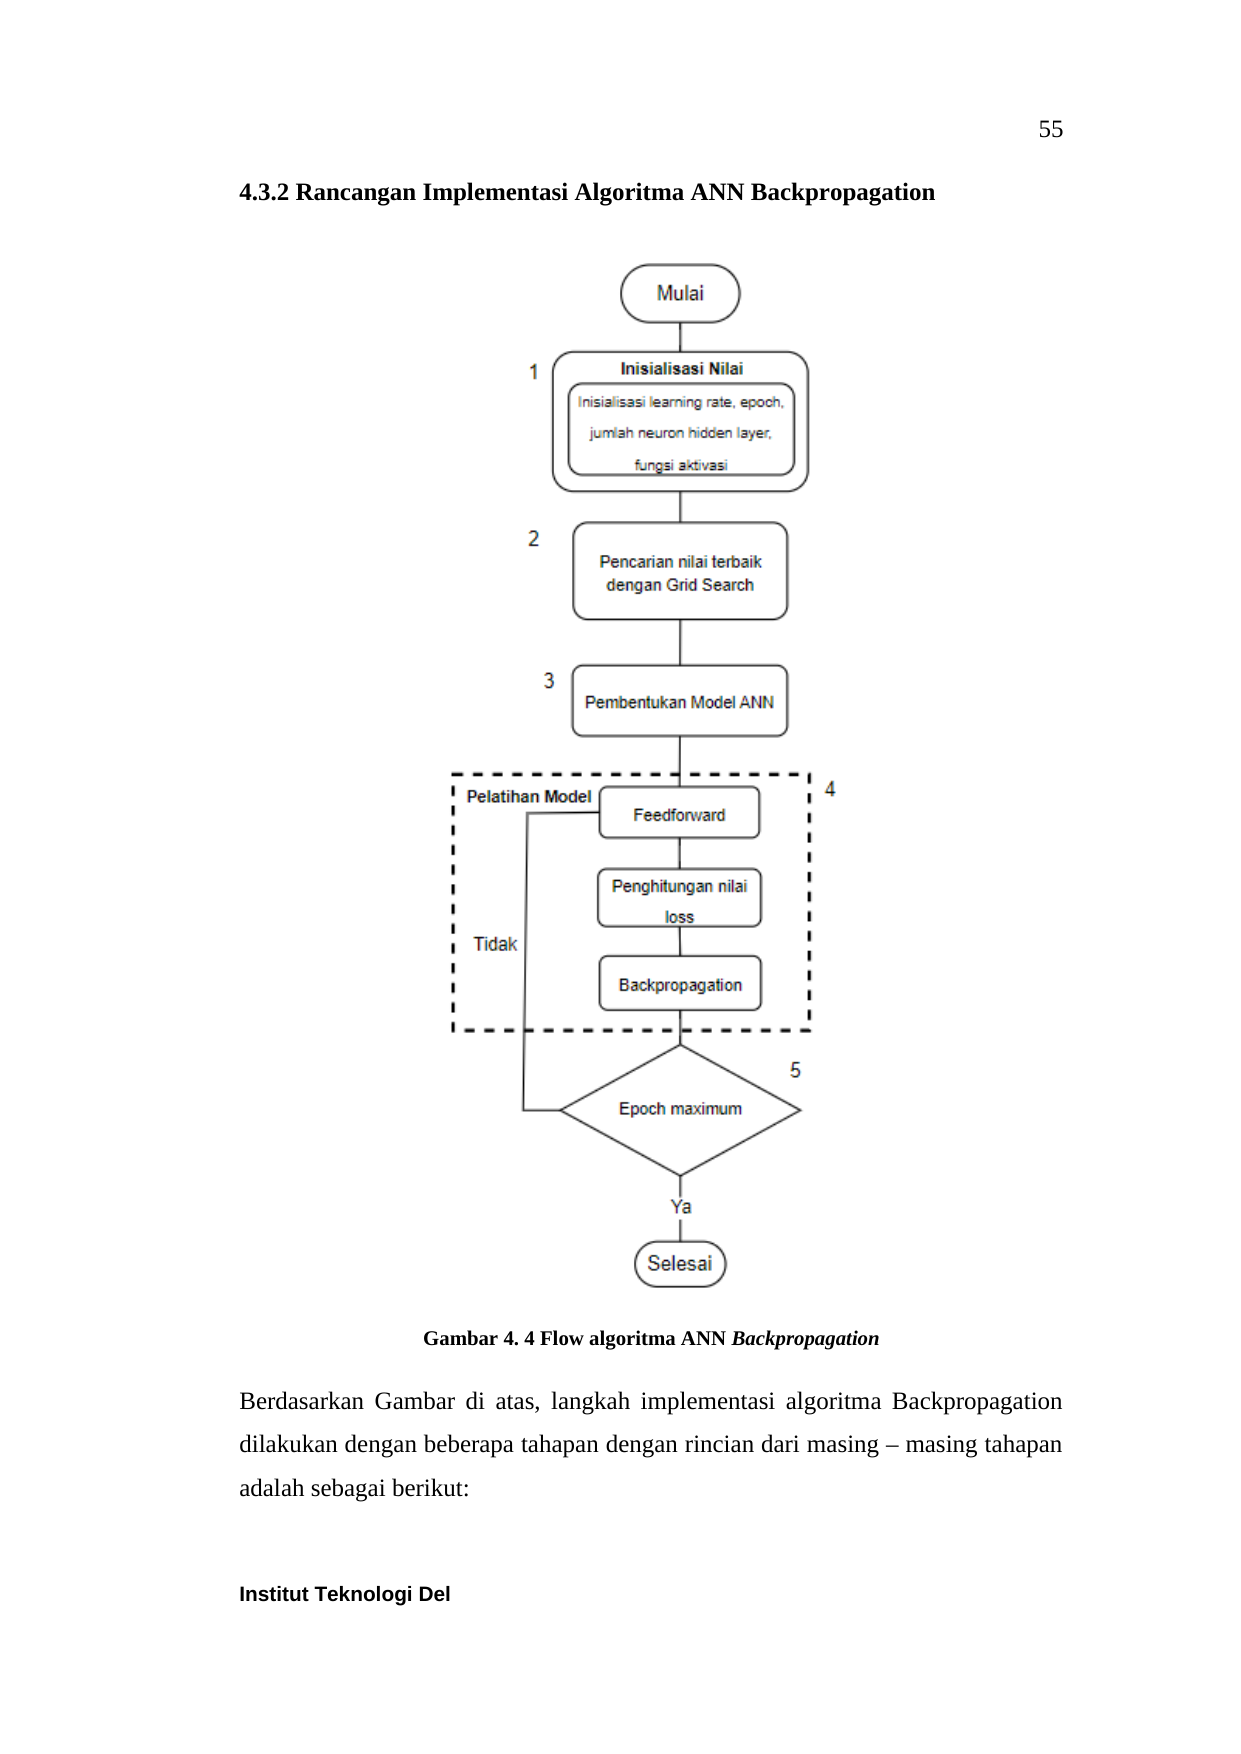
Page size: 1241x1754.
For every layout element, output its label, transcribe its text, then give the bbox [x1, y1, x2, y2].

picture [444, 245, 858, 1311]
text Gambar 4. 4 Flow algoritma ANN Backpropagation [239, 1325, 1063, 1349]
text Berdasarkan Gambar di atas, langkah implementasi algoritma Backpropagation dilakukan dengan beberapa tahapan dengan rincian dari masing – masing tahapan adalah sebagai berikut: [239, 1386, 1063, 1501]
subtitle 4.3.2 Rancangan Implementasi Algoritma ANN Backpropagation [239, 177, 1063, 206]
